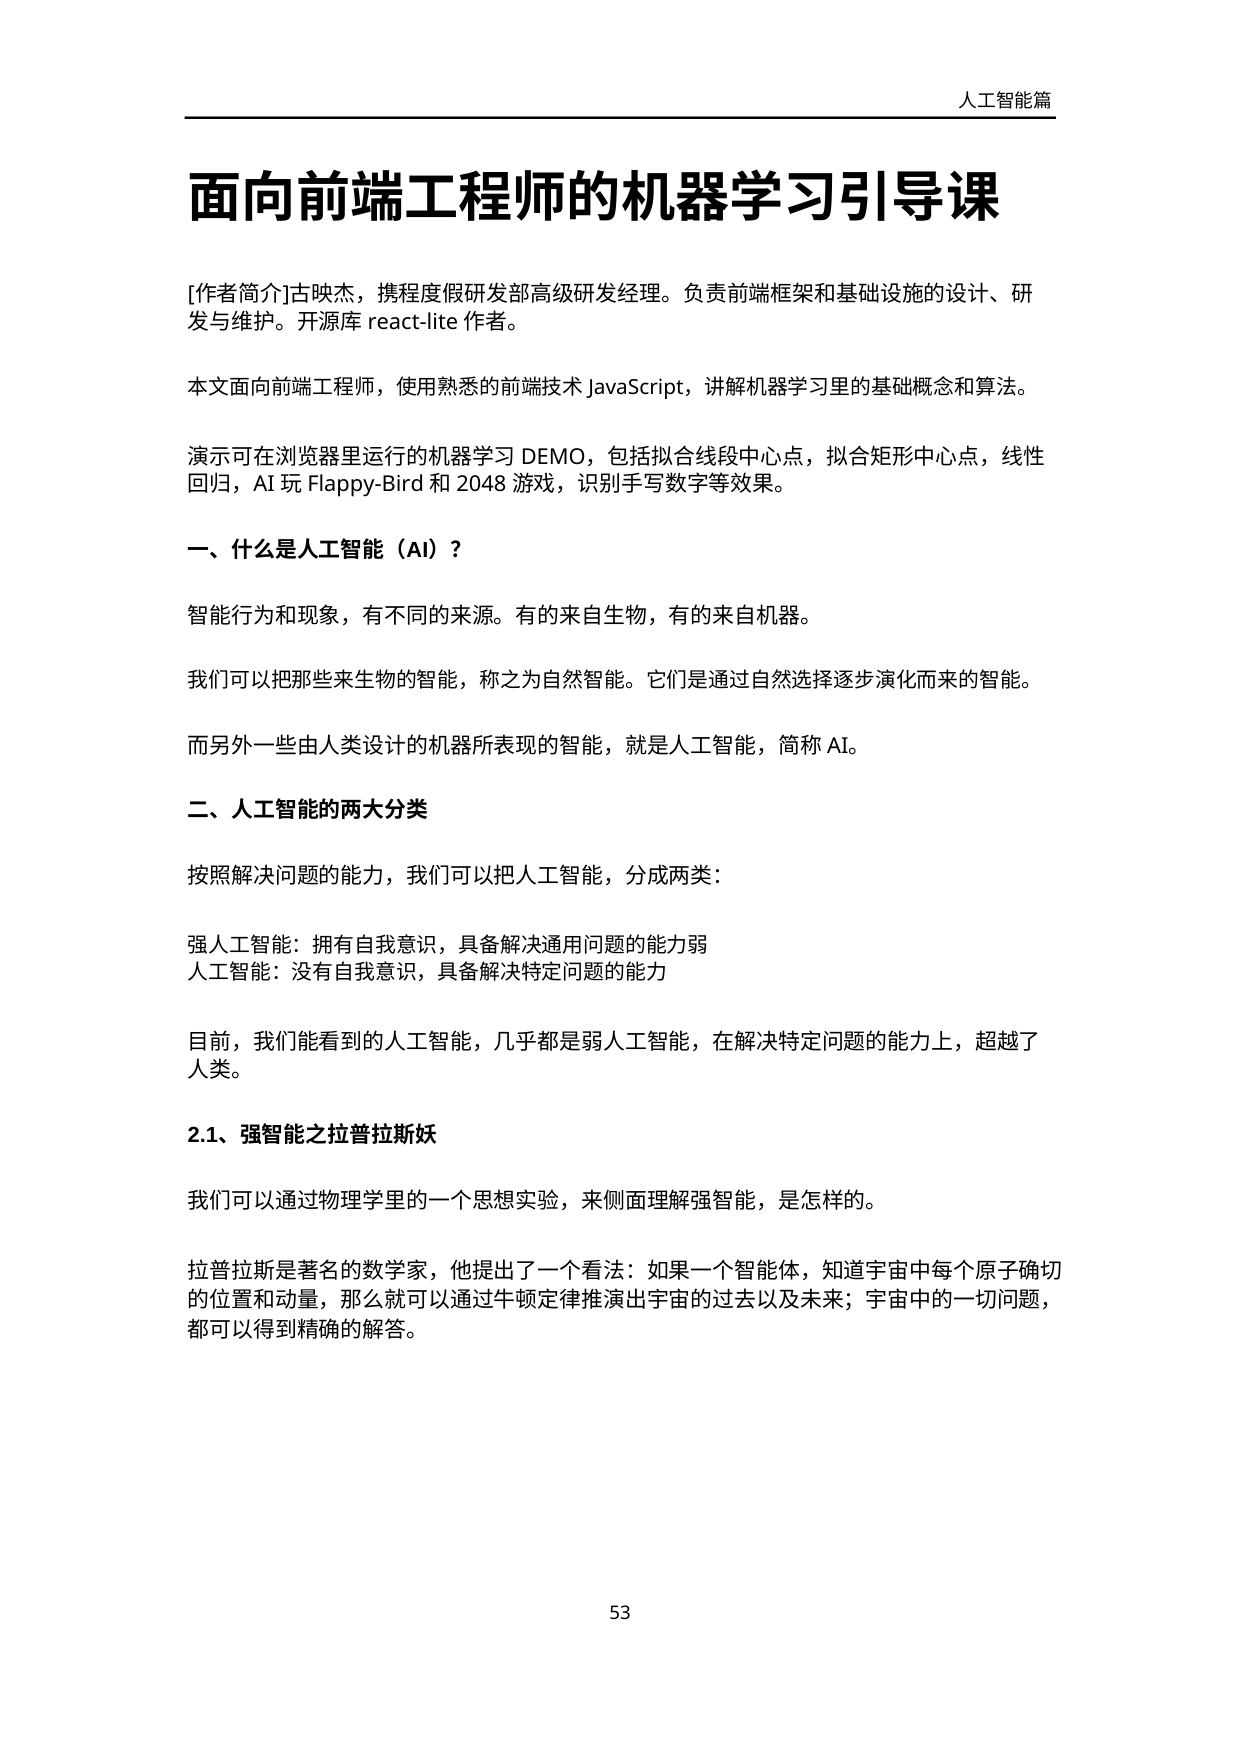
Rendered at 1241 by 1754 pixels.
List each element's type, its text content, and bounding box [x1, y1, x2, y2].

text 人工智能篇 [958, 92, 1089, 111]
text 53 [150, 1604, 1089, 1623]
text 目前，我们能看到的人工智能，几乎都是弱人工智能，在解决特定问题的能力上，超越了人类。 [187, 1028, 1054, 1083]
text 演示可在浏览器里运行的机器学习 DEMO，包括拟合线段中心点，拟合矩形中心点，线性回归，AI 玩 Flappy-Bird 和 2048 游戏，识别手写数字等效果。 [187, 442, 1054, 497]
text 强人工智能：拥有自我意识，具备解决通用问题的能力弱人工智能：没有自我意识，具备解决特定问题的能力 [187, 930, 712, 985]
text 按照解决问题的能力，我们可以把人工智能，分成两类： [187, 865, 1090, 888]
text [作者简介]古映杰，携程度假研发部高级研发经理。负责前端框架和基础设施的设计、研发与维护。开源库 react-lite 作者。 [187, 279, 1054, 335]
text 二、人工智能的两大分类 [187, 798, 1090, 823]
text 而另外一些由人类设计的机器所表现的智能，就是人工智能，简称 AI。 [187, 735, 1090, 758]
text 我们可以把那些来生物的智能，称之为自然智能。它们是通过自然选择逐步演化而来的智能。 [187, 670, 1090, 692]
text 本文面向前端工程师，使用熟悉的前端技术 JavaScript，讲解机器学习里的基础概念和算法。 [187, 377, 1090, 399]
text 2.1、强智能之拉普拉斯妖 [187, 1122, 1090, 1148]
text 智能行为和现象，有不同的来源。有的来自生物，有的来自机器。 [187, 605, 1090, 628]
text 一、什么是人工智能（AI）？ [187, 536, 1090, 562]
text 我们可以通过物理学里的一个思想实验，来侧面理解强智能，是怎样的。 [187, 1190, 1090, 1213]
text 拉普拉斯是著名的数学家，他提出了一个看法：如果一个智能体，知道宇宙中每个原子确切的位置和动量，那么就可以通过牛顿定律推演出宇宙的过去以及未来；宇宙中的一切问题，都可以得到精确的解答。 [187, 1255, 1064, 1343]
text 面向前端工程师的机器学习引导课 [187, 171, 1090, 227]
